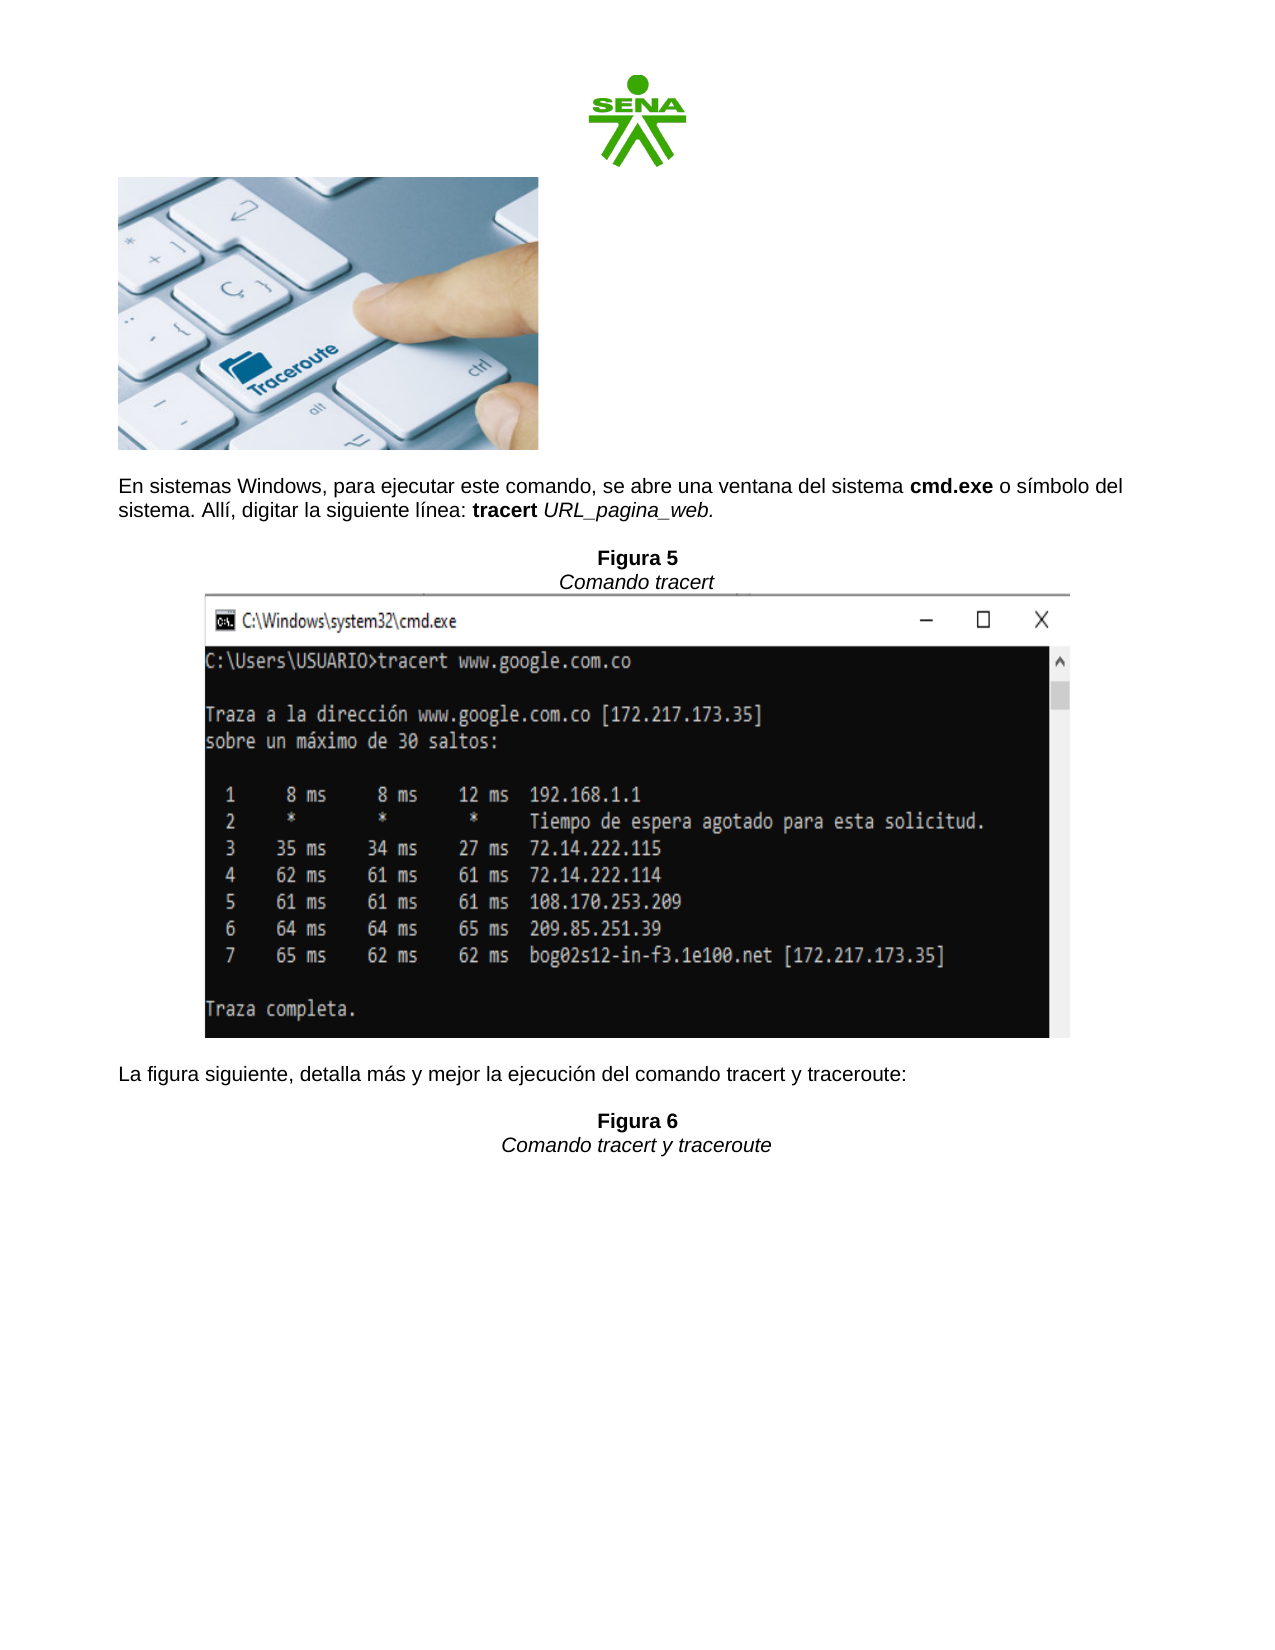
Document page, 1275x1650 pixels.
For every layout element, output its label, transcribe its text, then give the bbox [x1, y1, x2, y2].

picture [118, 177, 539, 450]
text En sistemas Windows, para ejecutar este comando, se abre una ventana del sistema cmd.exe o símbolo del sistema. Allí, digitar la siguiente línea: tracert URL_pagina_web. [118, 474, 1157, 522]
text Comando tracert y traceroute [118, 1133, 1157, 1157]
text Figura 6 [118, 1109, 1157, 1133]
text La figura siguiente, detalla más y mejor la ejecución del comando tracert y traceroute: [118, 1061, 1157, 1085]
picture [204, 593, 1071, 1038]
text Figura 5 [118, 546, 1157, 570]
picture [588, 75, 687, 167]
text Comando tracert [118, 570, 1157, 594]
